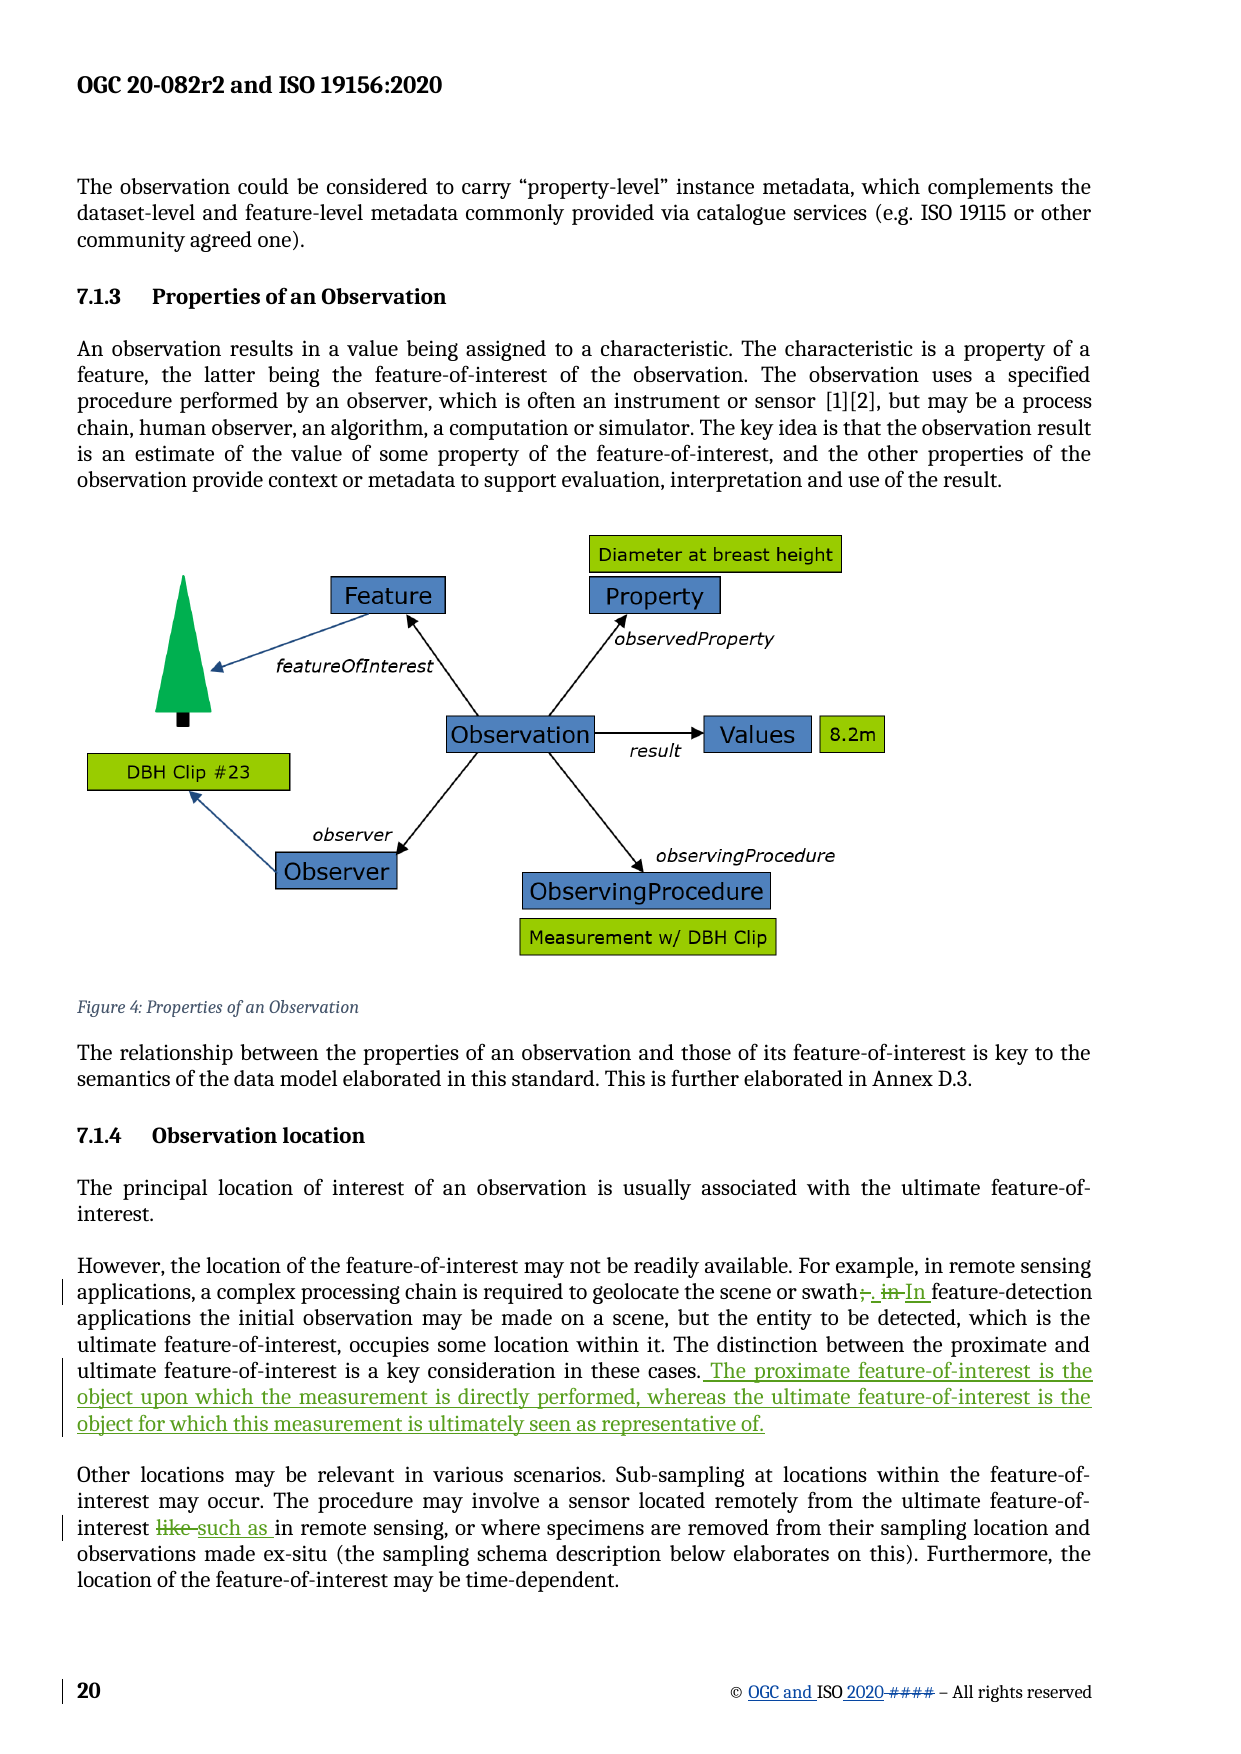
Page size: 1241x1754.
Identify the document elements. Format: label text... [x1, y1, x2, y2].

text An observation results in a value being assigned to a characteristic. The characteristic is a property of a feature, the latter being the feature-of-interest of the observation. The observation uses a specified procedure performed by an observer, which is often an instrument or sensor [1][2], but may be a process chain, human observer, an algorithm, a computation or simulator. The key idea is that the observation result is an estimate of the value of some property of the feature-of-interest, and the other properties of the observation provide context or metadata to support evaluation, interpretation and use of the result. [77, 336, 1092, 494]
picture [76, 518, 905, 972]
text However, the location of the feature-of-interest may not be readily available. For example, in remote sensing applications, a complex processing chain is required to geolocate the scene or swathfeature-detection applications the initial observation may be made on a scene, but the entity to be detected, which is the ultimate feature-of-interest, occupies some location within it. The distinction between the proximate and ultimate feature-of-interest is a key consideration in these cases. [77, 1252, 1092, 1407]
subtitle Properties of an Observation [77, 284, 1092, 311]
text The relationship between the properties of an observation and those of its feature-of-interest is key to the semantics of the data model elaborated in this standard. This is further elaborated in Annex D.3. [77, 1039, 1092, 1092]
subtitle Observation location [77, 1123, 1092, 1150]
text Figure 4: Properties of an Observation [77, 997, 1092, 1018]
text However, the location of the feature-of-interest may not be readily available. For example, in remote sensing applications, a complex processing chain is required to geolocate the scene or swathfeature-detection applications the initial observation may be made on a scene, but the entity to be detected, which is the ultimate feature-of-interest, occupies some location within it. The distinction between the proximate and ultimate feature-of-interest is a key consideration in these cases. [77, 1408, 1092, 1437]
text The principal location of interest of an observation is usually associated with the ultimate feature-of-interest. [77, 1175, 1092, 1227]
text Other locations may be relevant in various scenarios. Sub-sampling at locations within the feature-of-interest may occur. The procedure may involve a sensor located remotely from the ultimate feature-of-interest in remote sensing, or where specimens are removed from their sampling location and observations made ex-situ (the sampling schema description below elaborates on this). Furthermore, the location of the feature-of-interest may be time-dependent. [77, 1462, 1092, 1594]
text The observation could be considered to carry “property-level” instance metadata, which complements the dataset-level and feature-level metadata commonly provided via catalogue services (e.g. ISO 19115 or other community agreed one). [77, 174, 1092, 253]
